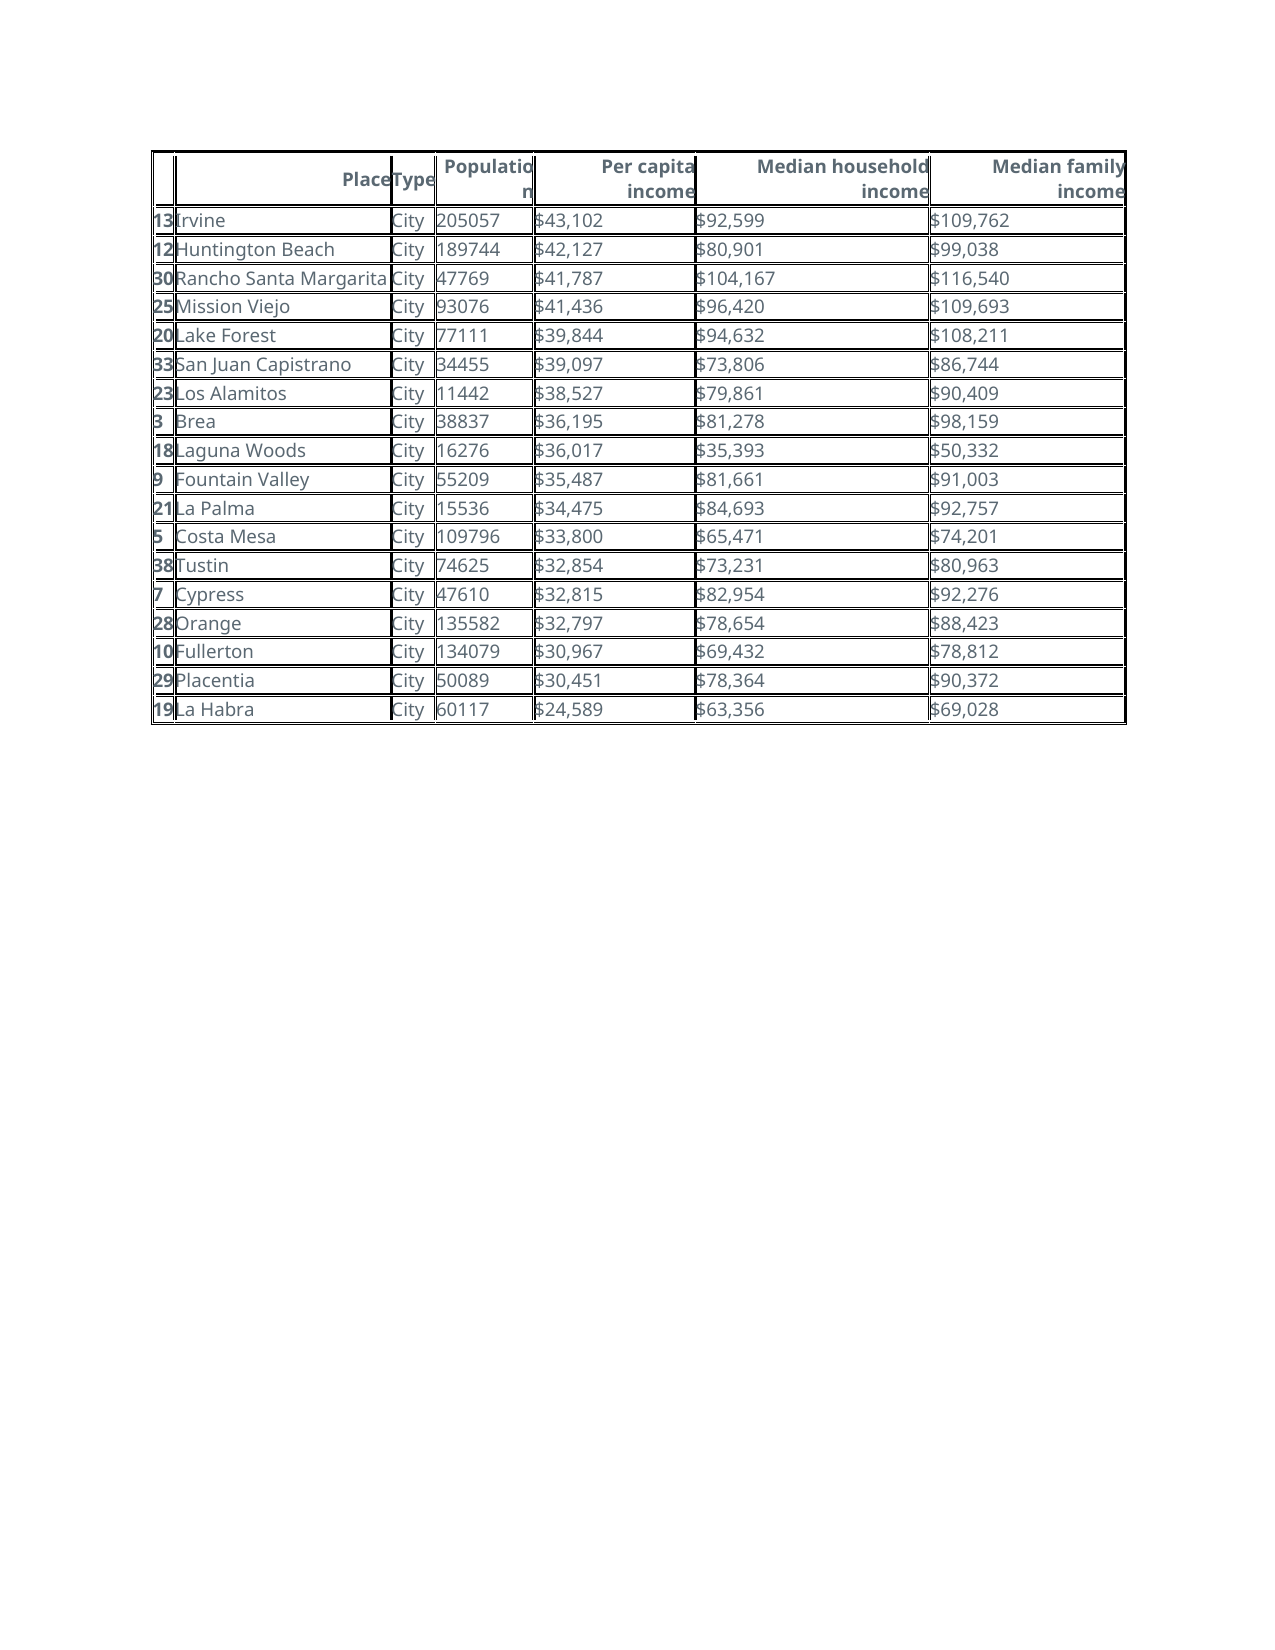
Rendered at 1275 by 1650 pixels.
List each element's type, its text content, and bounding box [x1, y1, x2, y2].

table_cell $41,436 [536, 294, 694, 319]
table_cell $91,003 [931, 463, 1125, 492]
table_cell City [393, 668, 434, 693]
table_cell City [393, 524, 434, 549]
table_cell 93076 [437, 294, 532, 319]
table_cell $36,195 [536, 409, 694, 434]
table_cell 23 [152, 377, 175, 406]
table_cell 50089 [437, 668, 532, 693]
table_cell $94,632 [697, 323, 928, 348]
table_cell $92,599 [697, 208, 928, 233]
table_cell 21 [152, 492, 175, 521]
table_cell 30 [152, 262, 175, 291]
table_cell 10 [152, 636, 175, 664]
table_cell City [393, 582, 434, 607]
table_cell 9 [154, 463, 173, 492]
table_cell 109796 [437, 524, 532, 549]
table_cell 38 [154, 549, 173, 578]
table_cell 18 [154, 434, 173, 463]
table_cell $84,693 [697, 495, 928, 521]
table_cell City [393, 409, 434, 434]
table_cell 11442 [437, 380, 532, 406]
table_cell City [393, 610, 434, 636]
table_cell Brea [177, 409, 390, 434]
table_cell 77111 [437, 323, 532, 348]
table_cell $92,276 [931, 578, 1125, 607]
table_cell 15536 [437, 495, 532, 521]
table_cell Fountain Valley [177, 467, 390, 492]
table_cell Tustin [177, 553, 390, 578]
table_cell 189744 [437, 237, 532, 262]
table_cell $33,800 [536, 524, 694, 549]
table_cell $78,654 [697, 610, 928, 636]
table_cell 38837 [437, 409, 532, 434]
table_cell City [393, 380, 434, 406]
table_cell $65,471 [697, 524, 928, 549]
table_cell 47769 [437, 265, 532, 291]
table_cell City [393, 323, 434, 348]
table_cell 55209 [437, 467, 532, 492]
table_cell City [393, 294, 434, 319]
table_cell $69,028 [930, 693, 1125, 722]
table_cell Orange [177, 610, 390, 636]
table_cell $116,540 [930, 262, 1126, 291]
table_cell $30,967 [536, 639, 694, 664]
table_cell 13 [154, 204, 173, 233]
table_cell $90,409 [930, 377, 1126, 406]
table_header Type [391, 153, 436, 204]
table_cell $39,844 [536, 323, 694, 348]
table_cell $69,432 [697, 639, 928, 664]
table_cell $30,451 [536, 668, 694, 693]
table_cell $32,854 [536, 553, 694, 578]
table_cell City [393, 639, 434, 664]
table_cell $79,861 [697, 380, 928, 406]
table_cell City [393, 495, 434, 521]
table_cell 20 [154, 319, 173, 348]
table_cell Laguna Woods [177, 438, 390, 463]
table_cell $88,423 [930, 607, 1126, 636]
table_cell Huntington Beach [177, 237, 390, 262]
table_cell $96,420 [697, 294, 928, 319]
table_cell $78,364 [697, 668, 928, 693]
table_cell City [393, 208, 434, 233]
table_cell $35,487 [536, 467, 694, 492]
table_cell City [391, 697, 436, 722]
table_cell $73,231 [697, 553, 928, 578]
table_cell City [393, 352, 434, 377]
table_cell 135582 [437, 610, 532, 636]
table_header Population [436, 152, 534, 204]
table_cell 28 [152, 607, 175, 636]
table_cell Fullerton [177, 639, 390, 664]
table_cell $63,356 [695, 697, 929, 722]
table_cell 74625 [437, 553, 532, 578]
table_cell $39,097 [536, 352, 694, 377]
table_cell 19 [154, 693, 175, 722]
table_cell Cypress [177, 582, 390, 607]
table_cell Costa Mesa [177, 524, 390, 549]
table_cell $74,201 [930, 521, 1126, 549]
table_cell San Juan Capistrano [177, 352, 390, 377]
table_cell City [393, 553, 434, 578]
table_cell 134079 [437, 639, 532, 664]
table_cell City [393, 467, 434, 492]
table_cell City [393, 265, 434, 291]
table_cell Placentia [177, 668, 390, 693]
table_cell $34,475 [536, 495, 694, 521]
table_cell $109,693 [930, 291, 1126, 319]
table_cell Lake Forest [177, 323, 390, 348]
table_cell $86,744 [931, 348, 1125, 377]
table_cell 47610 [437, 582, 532, 607]
table_cell Mission Viejo [177, 294, 390, 319]
table_cell $38,527 [536, 380, 694, 406]
table_cell $80,901 [697, 237, 928, 262]
table_cell $104,167 [697, 265, 928, 291]
table_cell $78,812 [930, 636, 1126, 664]
table_cell 33 [154, 348, 173, 377]
table_cell $43,102 [536, 208, 694, 233]
table_header Place [175, 153, 391, 204]
table_cell 25 [152, 291, 175, 319]
table_header Median household income [695, 153, 929, 204]
table_header Median family income [930, 153, 1124, 204]
table_cell 29 [154, 664, 173, 693]
table_cell $81,278 [697, 409, 928, 434]
table_cell 205057 [437, 208, 532, 233]
table_cell $98,159 [930, 406, 1126, 434]
table_cell 60117 [436, 693, 534, 722]
table_cell $92,757 [930, 492, 1126, 521]
table_cell 34455 [437, 352, 532, 377]
table_cell 16276 [437, 438, 532, 463]
table_cell La Habra [175, 697, 391, 722]
table_cell $50,332 [931, 434, 1125, 463]
table_cell $82,954 [697, 582, 928, 607]
table_cell $24,589 [534, 697, 695, 722]
table_cell $41,787 [536, 265, 694, 291]
table_cell $73,806 [697, 352, 928, 377]
table_cell 5 [152, 521, 175, 549]
table_cell City [393, 438, 434, 463]
table_cell Rancho Santa Margarita [177, 265, 390, 291]
table_cell 3 [152, 406, 175, 434]
table_cell $109,762 [931, 204, 1125, 233]
table_cell $99,038 [931, 233, 1125, 262]
table_header Per capita income [534, 153, 695, 204]
table_cell $81,661 [697, 467, 928, 492]
table_cell $36,017 [536, 438, 694, 463]
table_cell $90,372 [931, 664, 1125, 693]
table_cell Irvine [177, 208, 390, 233]
table_cell 7 [154, 578, 173, 607]
table_cell 12 [154, 233, 173, 262]
table_cell La Palma [177, 495, 390, 521]
table_cell City [393, 237, 434, 262]
table_cell $32,815 [536, 582, 694, 607]
table_cell Los Alamitos [177, 380, 390, 406]
table_cell $42,127 [536, 237, 694, 262]
table_cell $80,963 [931, 549, 1125, 578]
table_cell $32,797 [536, 610, 694, 636]
table_cell $35,393 [697, 438, 928, 463]
table_cell $108,211 [931, 319, 1125, 348]
table_header [154, 152, 175, 204]
